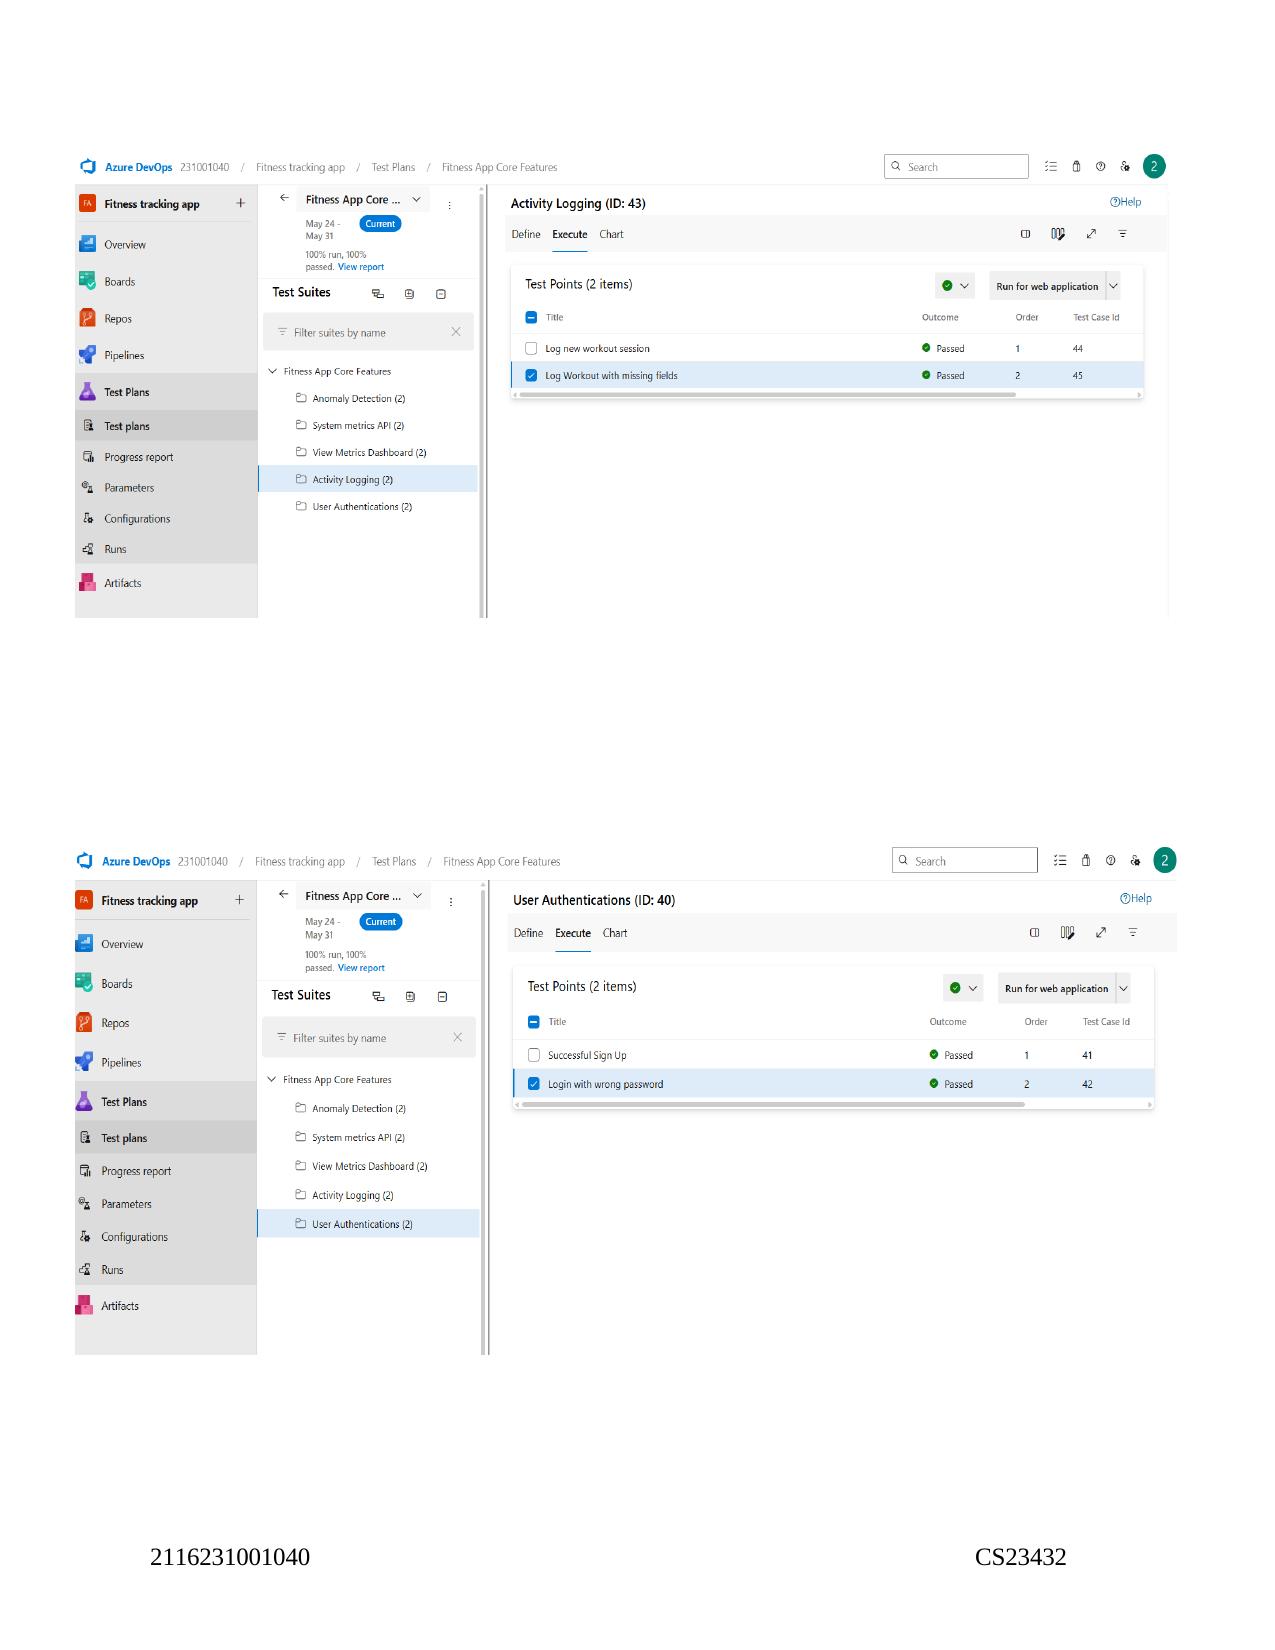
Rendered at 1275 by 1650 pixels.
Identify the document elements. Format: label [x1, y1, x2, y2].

picture [75, 846, 1177, 1355]
picture [75, 152, 1169, 618]
